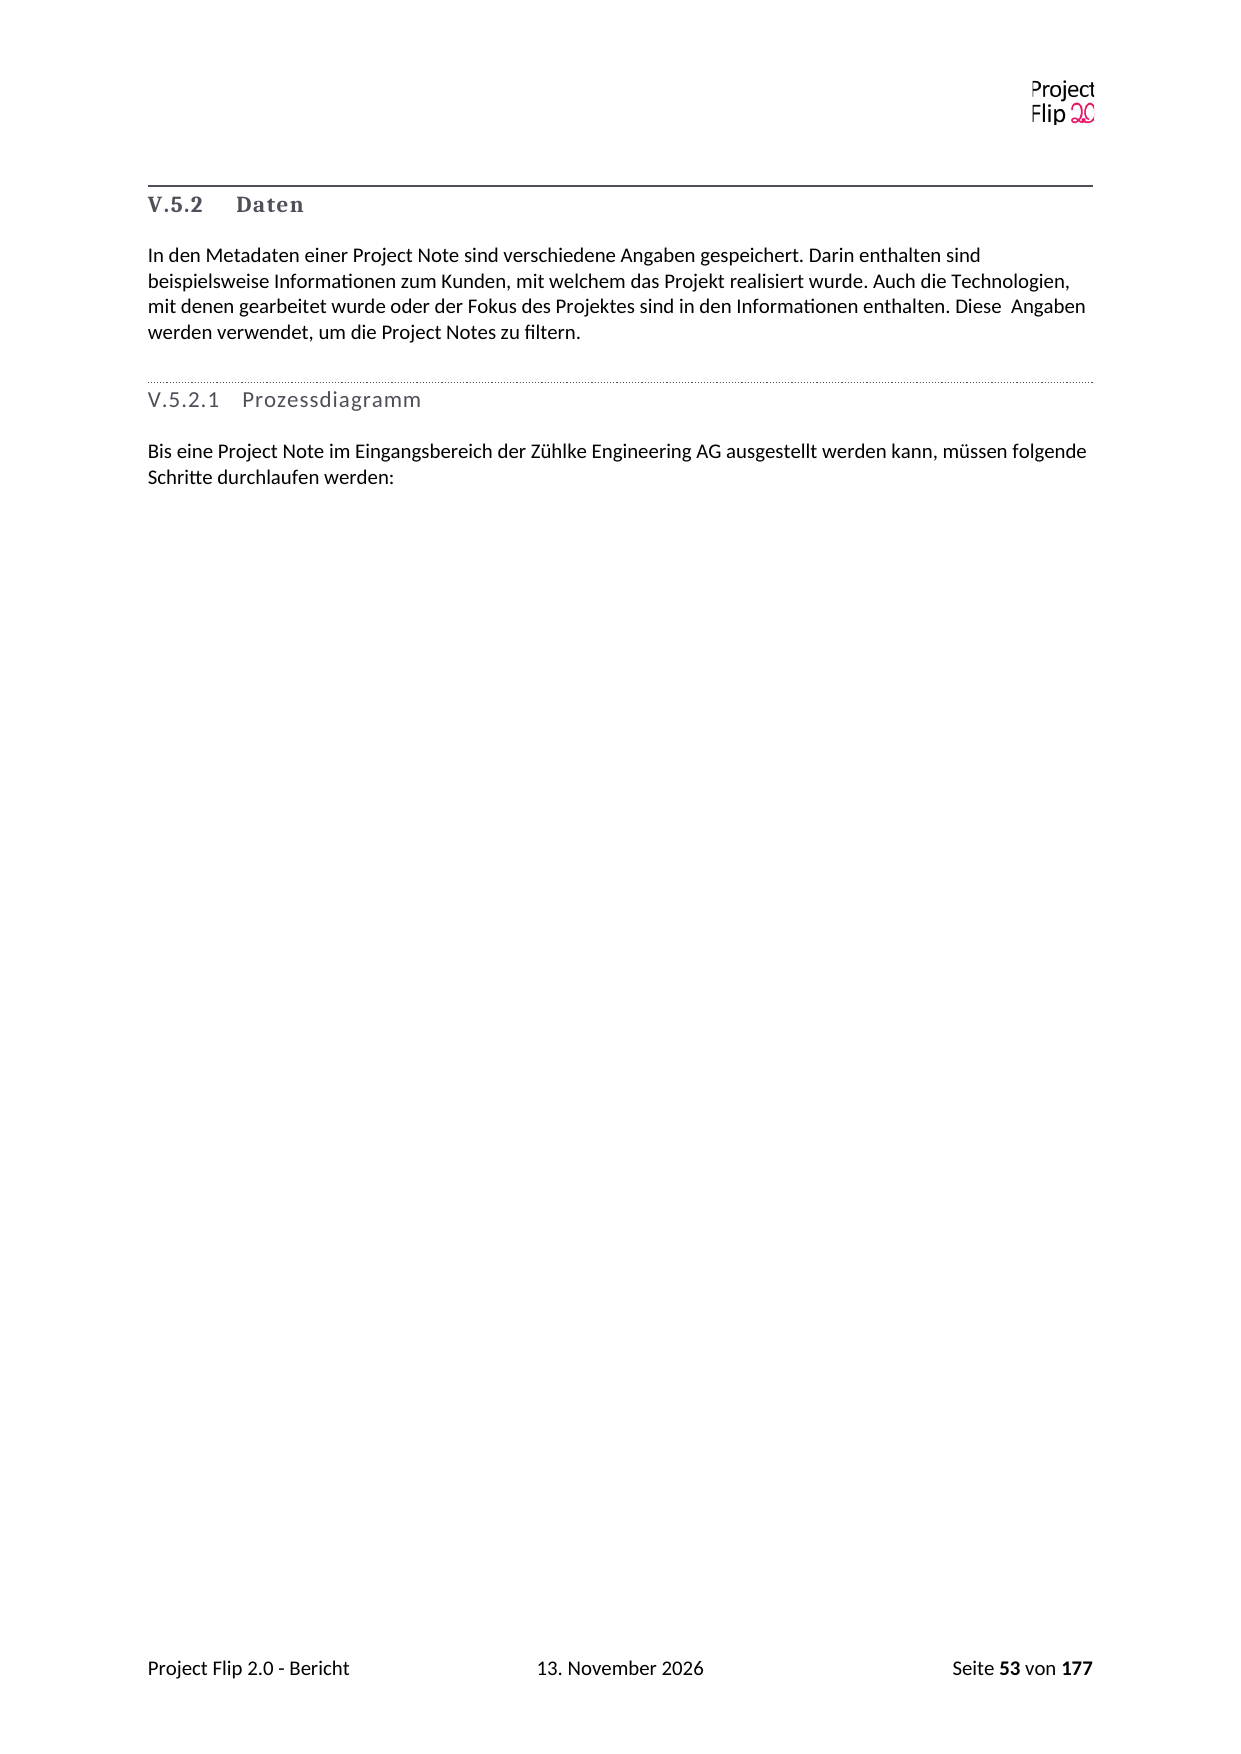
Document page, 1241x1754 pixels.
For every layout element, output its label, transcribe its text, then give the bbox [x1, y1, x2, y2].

subtitle Daten [148, 187, 1093, 218]
subtitle Prozessdiagramm [148, 382, 1093, 413]
text Bis eine Project Note im Eingangsbereich der Zühlke Engineering AG ausgestellt werden kann, müssen folgende Schritte durchlaufen werden: [148, 438, 1093, 489]
text In den Metadaten einer Project Note sind verschiedene Angaben gespeichert. Darin enthalten sind beispielsweise Informationen zum Kunden, mit welchem das Projekt realisiert wurde. Auch die Technologien, mit denen gearbeitet wurde oder der Fokus des Projektes sind in den Informationen enthalten. Diese Angaben werden verwendet, um die Project Notes zu filtern. [148, 243, 1093, 344]
picture [1081, 79, 1097, 124]
